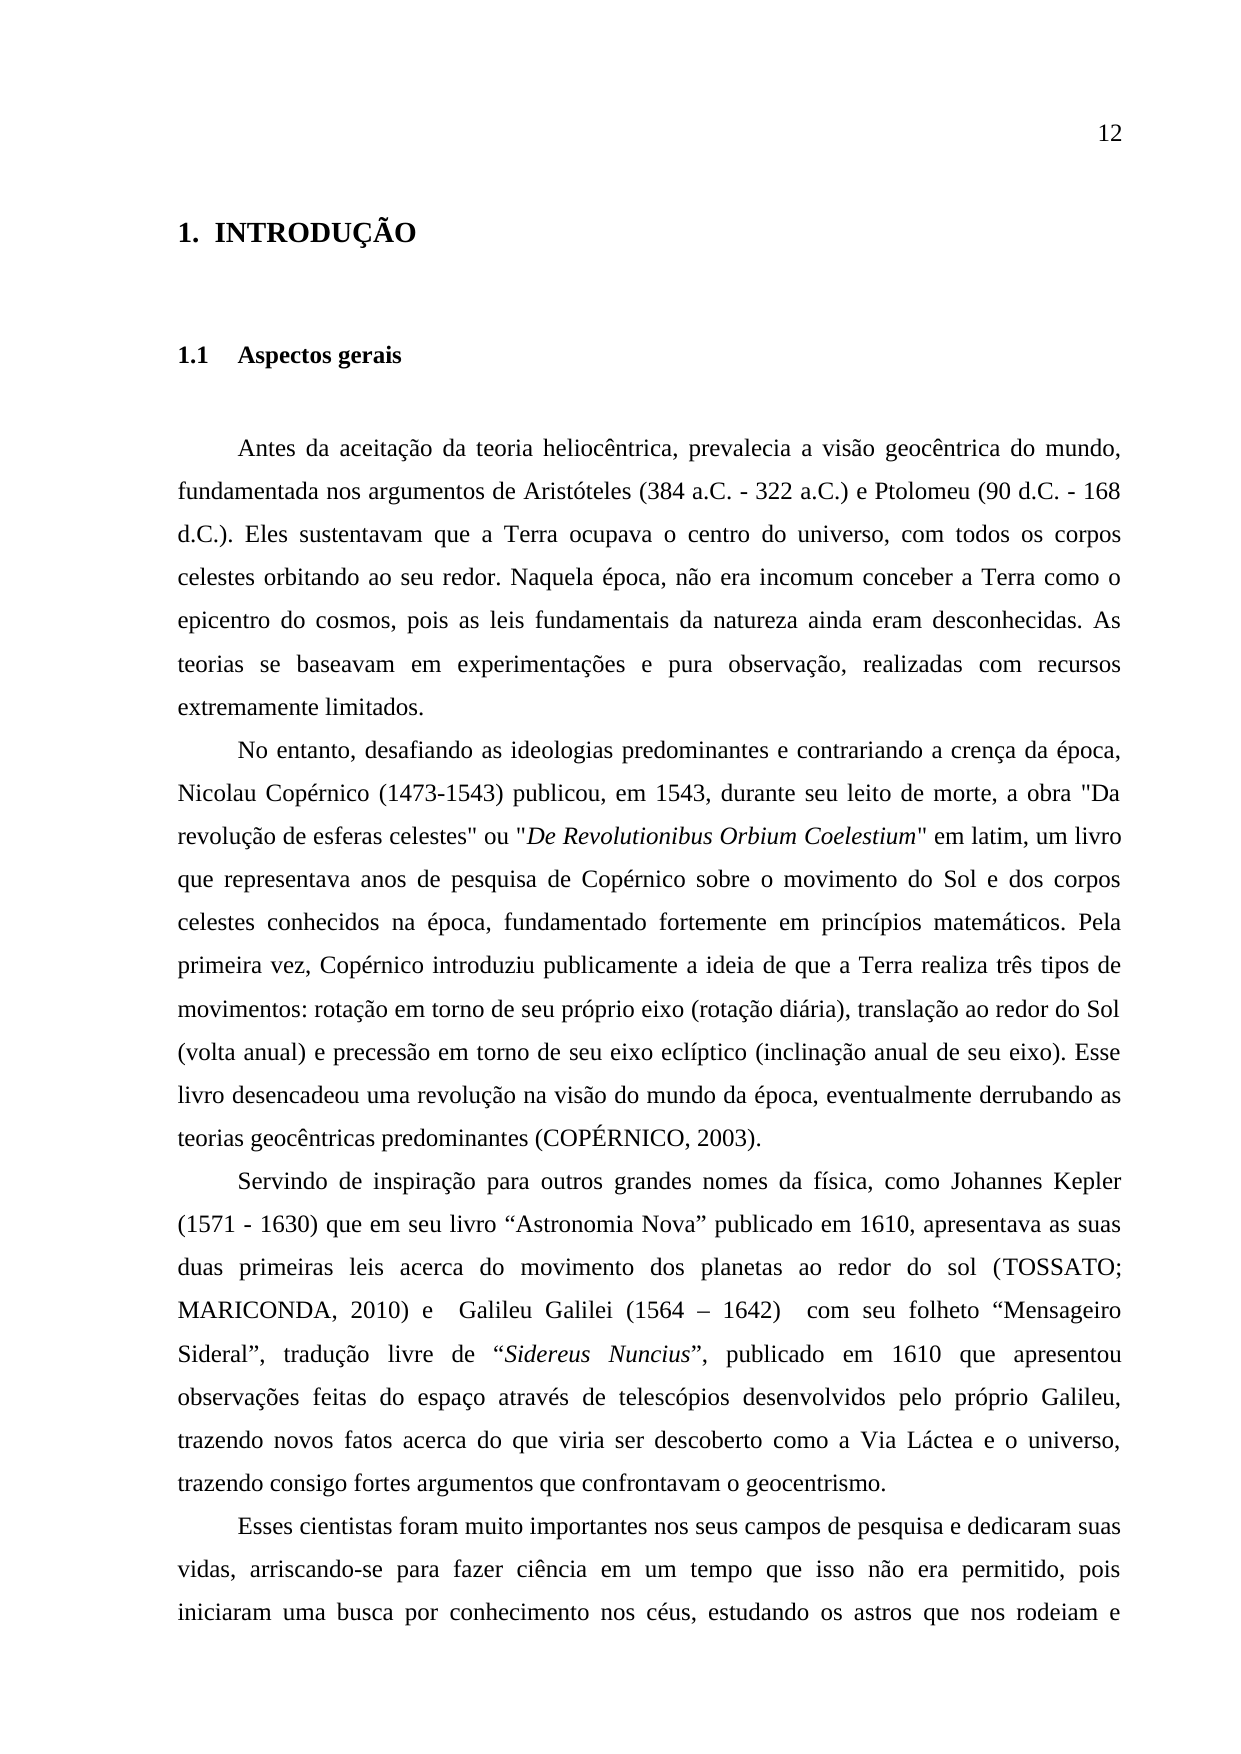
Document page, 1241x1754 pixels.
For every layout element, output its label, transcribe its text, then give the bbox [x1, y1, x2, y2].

subtitle Introdução [177, 215, 1122, 248]
text Antes da aceitação da teoria heliocêntrica, prevalecia a visão geocêntrica do mundo, fundamentada nos argumentos de Aristóteles (384 a.C. - 322 a.C.) e Ptolomeu (90 d.C. - 168 d.C.). Eles sustentavam que a Terra ocupava o centro do universo, com todos os corpos celestes orbitando ao seu redor. Naquela época, não era incomum conceber a Terra como o epicentro do cosmos, pois as leis fundamentais da natureza ainda eram desconhecidas. As teorias se baseavam em experimentações e pura observação, realizadas com recursos extremamente limitados. [177, 433, 1122, 721]
text Servindo de inspiração para outros grandes nomes da física, como Johannes Kepler (1571 - 1630) que em seu livro “Astronomia Nova” publicado em 1610, apresentava as suas duas primeiras leis acerca do movimento dos planetas ao redor do sol (TOSSATO; MARICONDA, 2010) e Galileu Galilei (1564 – 1642) com seu folheto “Mensageiro Sideral”, tradução livre de “Sidereus Nuncius”, publicado em 1610 que apresentou observações feitas do espaço através de telescópios desenvolvidos pelo próprio Galileu, trazendo novos fatos acerca do que viria ser descoberto como a Via Láctea e o universo, trazendo consigo fortes argumentos que confrontavam o geocentrismo. [177, 1166, 1122, 1497]
subtitle Aspectos gerais [177, 340, 1122, 369]
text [177, 1511, 1122, 1626]
text No entanto, desafiando as ideologias predominantes e contrariando a crença da época, Nicolau Copérnico (1473-1543) publicou, em 1543, durante seu leito de morte, a obra "Da revolução de esferas celestes" ou "De Revolutionibus Orbium Coelestium" em latim, um livro que representava anos de pesquisa de Copérnico sobre o movimento do Sol e dos corpos celestes conhecidos na época, fundamentado fortemente em princípios matemáticos. Pela primeira vez, Copérnico introduziu publicamente a ideia de que a Terra realiza três tipos de movimentos: rotação em torno de seu próprio eixo (rotação diária), translação ao redor do Sol (volta anual) e precessão em torno de seu eixo eclíptico (inclinação anual de seu eixo). Esse livro desencadeou uma revolução na visão do mundo da época, eventualmente derrubando as teorias geocêntricas predominantes (COPÉRNICO, 2003). [177, 735, 1122, 1152]
